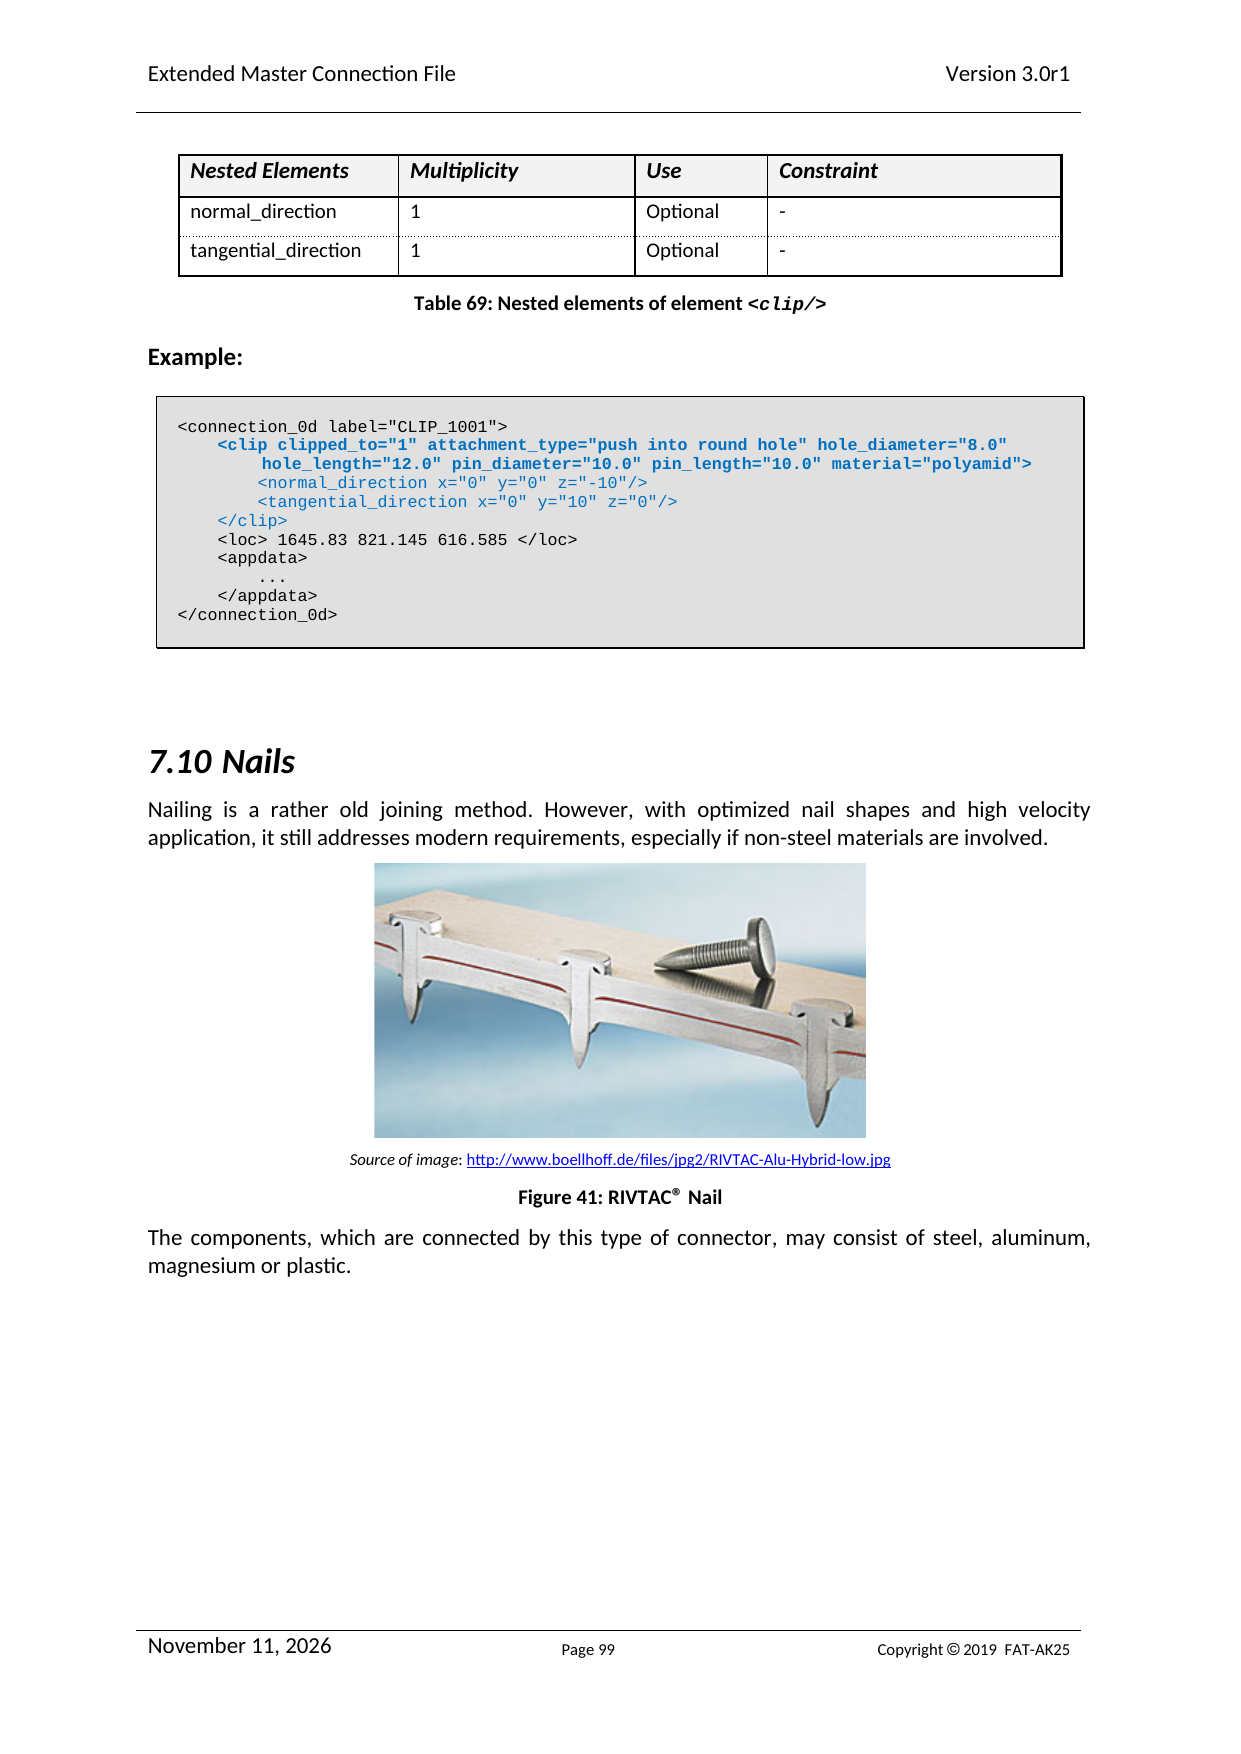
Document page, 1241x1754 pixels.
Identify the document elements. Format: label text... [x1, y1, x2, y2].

text Figure : RIVTAC® Nail [148, 1182, 1092, 1211]
text <clip clipped_to="1" attachment_type="push into round hole" hole_diameter="8.0" hole_length="12.0" pin_diameter="10.0" pin_length="10.0" material="polyamid"> [157, 434, 1083, 472]
text </appdata> [157, 585, 1083, 603]
picture [374, 863, 866, 1138]
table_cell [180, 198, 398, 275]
text </connection_0d> [157, 603, 1083, 622]
text Nailing is a rather old joining method. However, with optimized nail shapes and high velocity application, it still addresses modern requirements, especially if non-steel materials are involved. [148, 795, 1092, 851]
text <appdata> [157, 547, 1083, 566]
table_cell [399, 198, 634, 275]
text </clip> [157, 509, 1083, 528]
text <loc> 1645.83 821.145 616.585 </loc> [157, 528, 1083, 547]
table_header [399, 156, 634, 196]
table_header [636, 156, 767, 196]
text The components, which are connected by this type of connector, may consist of steel, aluminum, magnesium or plastic. [148, 1223, 1092, 1279]
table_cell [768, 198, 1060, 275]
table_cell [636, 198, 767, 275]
text <normal_direction x="0" y="0" z="-10"/> [157, 472, 1083, 490]
subtitle Nails [148, 739, 1092, 782]
text <tangential_direction x="0" y="10" z="0"/> [157, 490, 1083, 509]
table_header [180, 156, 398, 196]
text Source of image: http://www.boellhoff.de/files/jpg2/RIVTAC-Alu-Hybrid-low.jpg [148, 1150, 1092, 1170]
text Example: [148, 341, 1092, 371]
text <connection_0d label="CLIP_1001"> [157, 415, 1083, 434]
text ... [157, 566, 1083, 585]
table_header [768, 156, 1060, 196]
